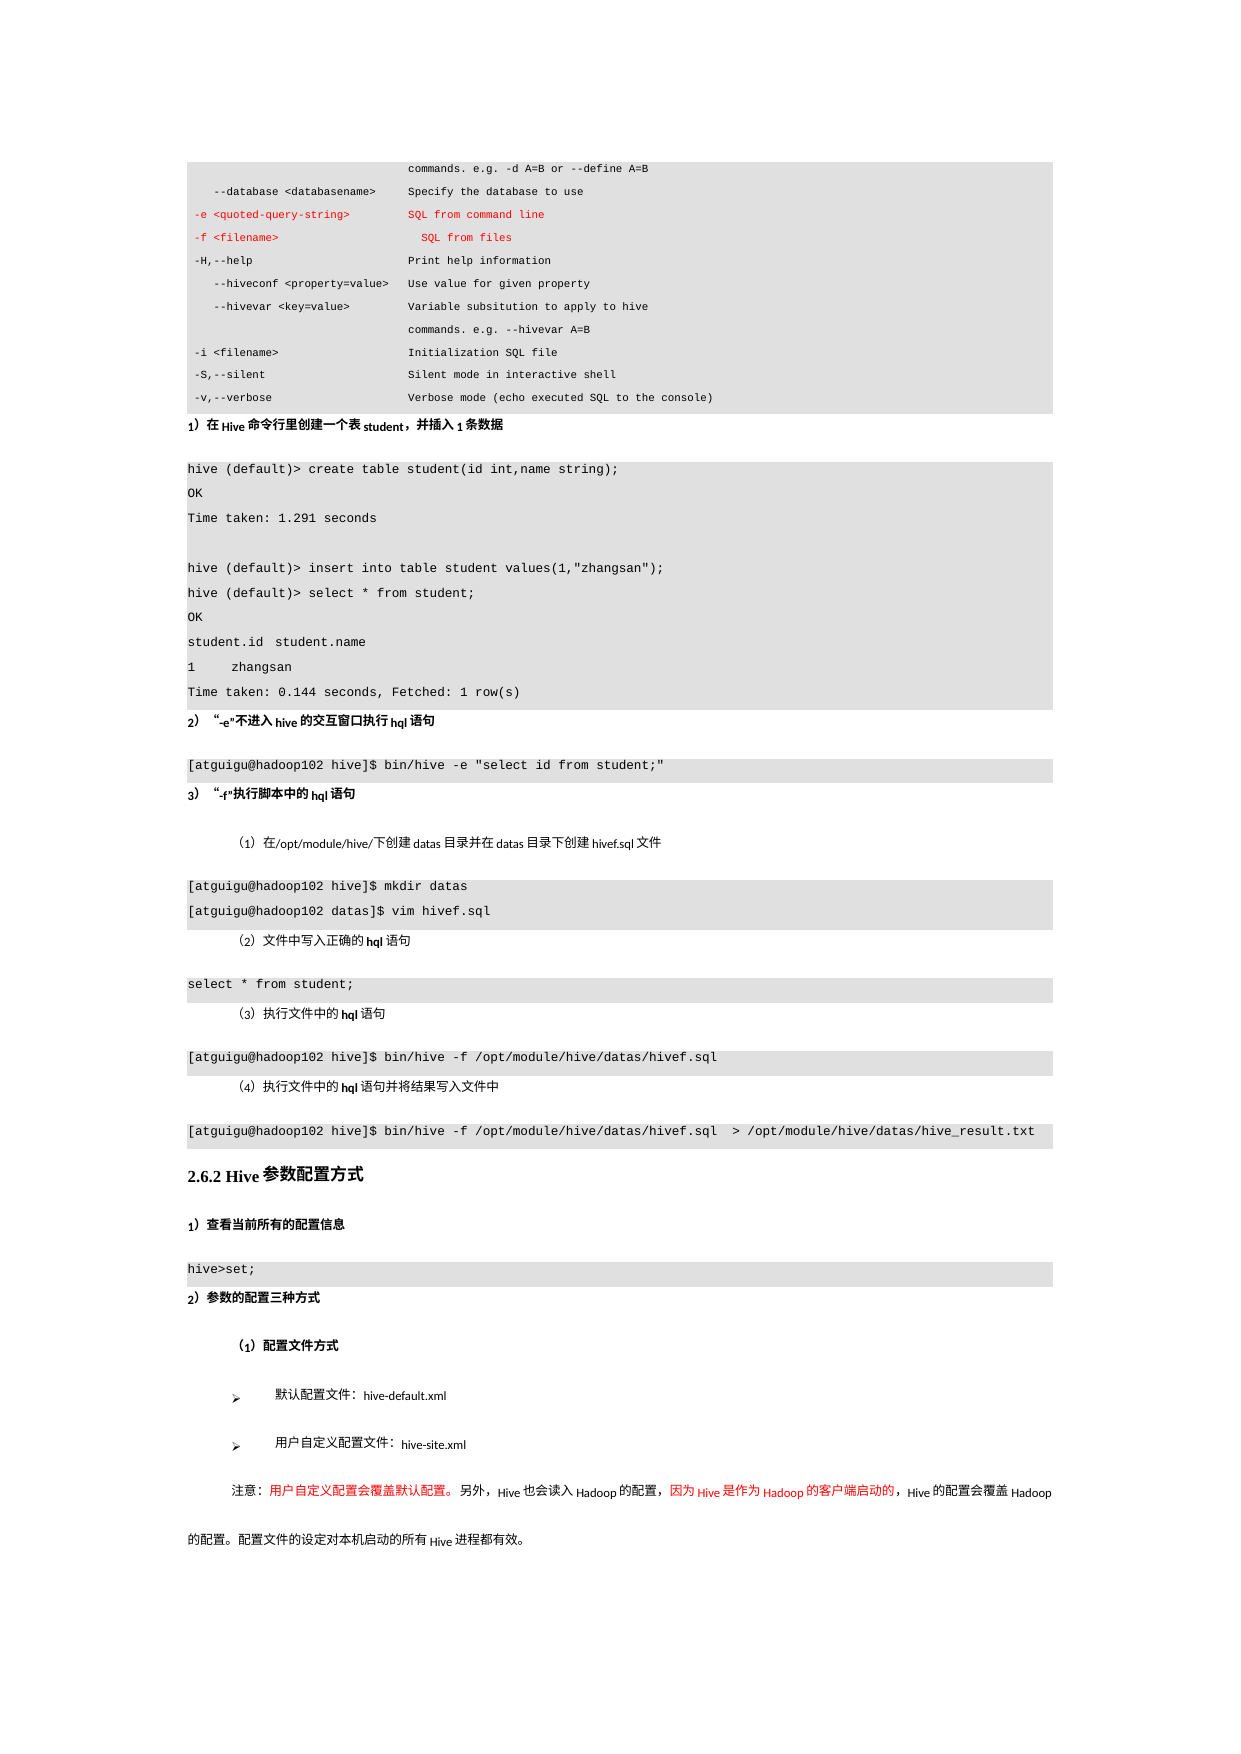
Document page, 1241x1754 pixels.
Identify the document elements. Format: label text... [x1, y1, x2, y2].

text OK [187, 611, 1053, 636]
text （2）文件中写入正确的hql语句 [231, 930, 1053, 962]
text 1）查看当前所有的配置信息 [187, 1214, 1053, 1247]
text -H,--help Print help information [187, 254, 1053, 277]
text （1）配置文件方式 [187, 1336, 1053, 1368]
text hive (default)> insert into table student values(1,"zhangsan"); [187, 562, 1053, 586]
text 注意：用户自定义配置会覆盖默认配置。另外，Hive也会读入Hadoop的配置，因为Hive是作为Hadoop的客户端启动的，Hive的配置会覆盖Hadoop的配置。配置文件的设定对本机启动的所有Hive进程都有效。 [187, 1481, 1053, 1562]
text select * from student; [187, 978, 1053, 1003]
subtitle 2.6.2 Hive参数配置方式 [187, 1149, 1053, 1214]
text 2）“-e”不进入hive的交互窗口执行hql语句 [187, 710, 1053, 743]
text Time taken: 0.144 seconds, Fetched: 1 row(s) [187, 686, 1053, 710]
text -v,--verbose Verbose mode (echo executed SQL to the console) [187, 391, 1053, 414]
text --hiveconf <property=value> Use value for given property [187, 277, 1053, 299]
text 1 zhangsan [187, 661, 1053, 686]
text -e <quoted-query-string> SQL from command line [187, 208, 1053, 231]
text [atguigu@hadoop102 hive]$ bin/hive -f /opt/module/hive/datas/hivef.sql [187, 1051, 1053, 1076]
text student.id student.name [187, 636, 1053, 661]
text -f <filename> SQL from files [187, 231, 1053, 254]
text [atguigu@hadoop102 hive]$ bin/hive -e "select id from student;" [187, 759, 1053, 783]
text 2）参数的配置三种方式 [187, 1287, 1053, 1320]
list 用户自定义配置文件：hive-site.xml [231, 1432, 1053, 1465]
list 默认配置文件：hive-default.xml [231, 1384, 1053, 1416]
text 3）“-f”执行脚本中的hql语句 [187, 783, 1053, 816]
text commands. e.g. -d A=B or --define A=B [187, 162, 1053, 185]
text [atguigu@hadoop102 hive]$ mkdir datas [187, 880, 1053, 905]
text --database <databasename> Specify the database to use [187, 185, 1053, 208]
text hive>set; [187, 1262, 1053, 1287]
text 1）在Hive命令行里创建一个表student，并插入1条数据 [187, 414, 1053, 447]
text -i <filename> Initialization SQL file [187, 345, 1053, 368]
text [atguigu@hadoop102 datas]$ vim hivef.sql [187, 905, 1053, 930]
text （3）执行文件中的hql语句 [231, 1003, 1053, 1035]
text [atguigu@hadoop102 hive]$ bin/hive -f /opt/module/hive/datas/hivef.sql > /opt/module/hive/datas/hive_result.txt [187, 1124, 1053, 1149]
text --hivevar <key=value> Variable subsitution to apply to hive [187, 299, 1053, 322]
text OK [187, 487, 1053, 512]
text （4）执行文件中的hql语句并将结果写入文件中 [231, 1076, 1053, 1108]
text （1）在/opt/module/hive/下创建datas目录并在datas目录下创建hivef.sql文件 [231, 832, 1053, 864]
text Time taken: 1.291 seconds [187, 512, 1053, 537]
text commands. e.g. --hivevar A=B [187, 322, 1053, 345]
text hive (default)> create table student(id int,name string); [187, 462, 1053, 487]
text hive (default)> select * from student; [187, 586, 1053, 611]
text -S,--silent Silent mode in interactive shell [187, 368, 1053, 391]
